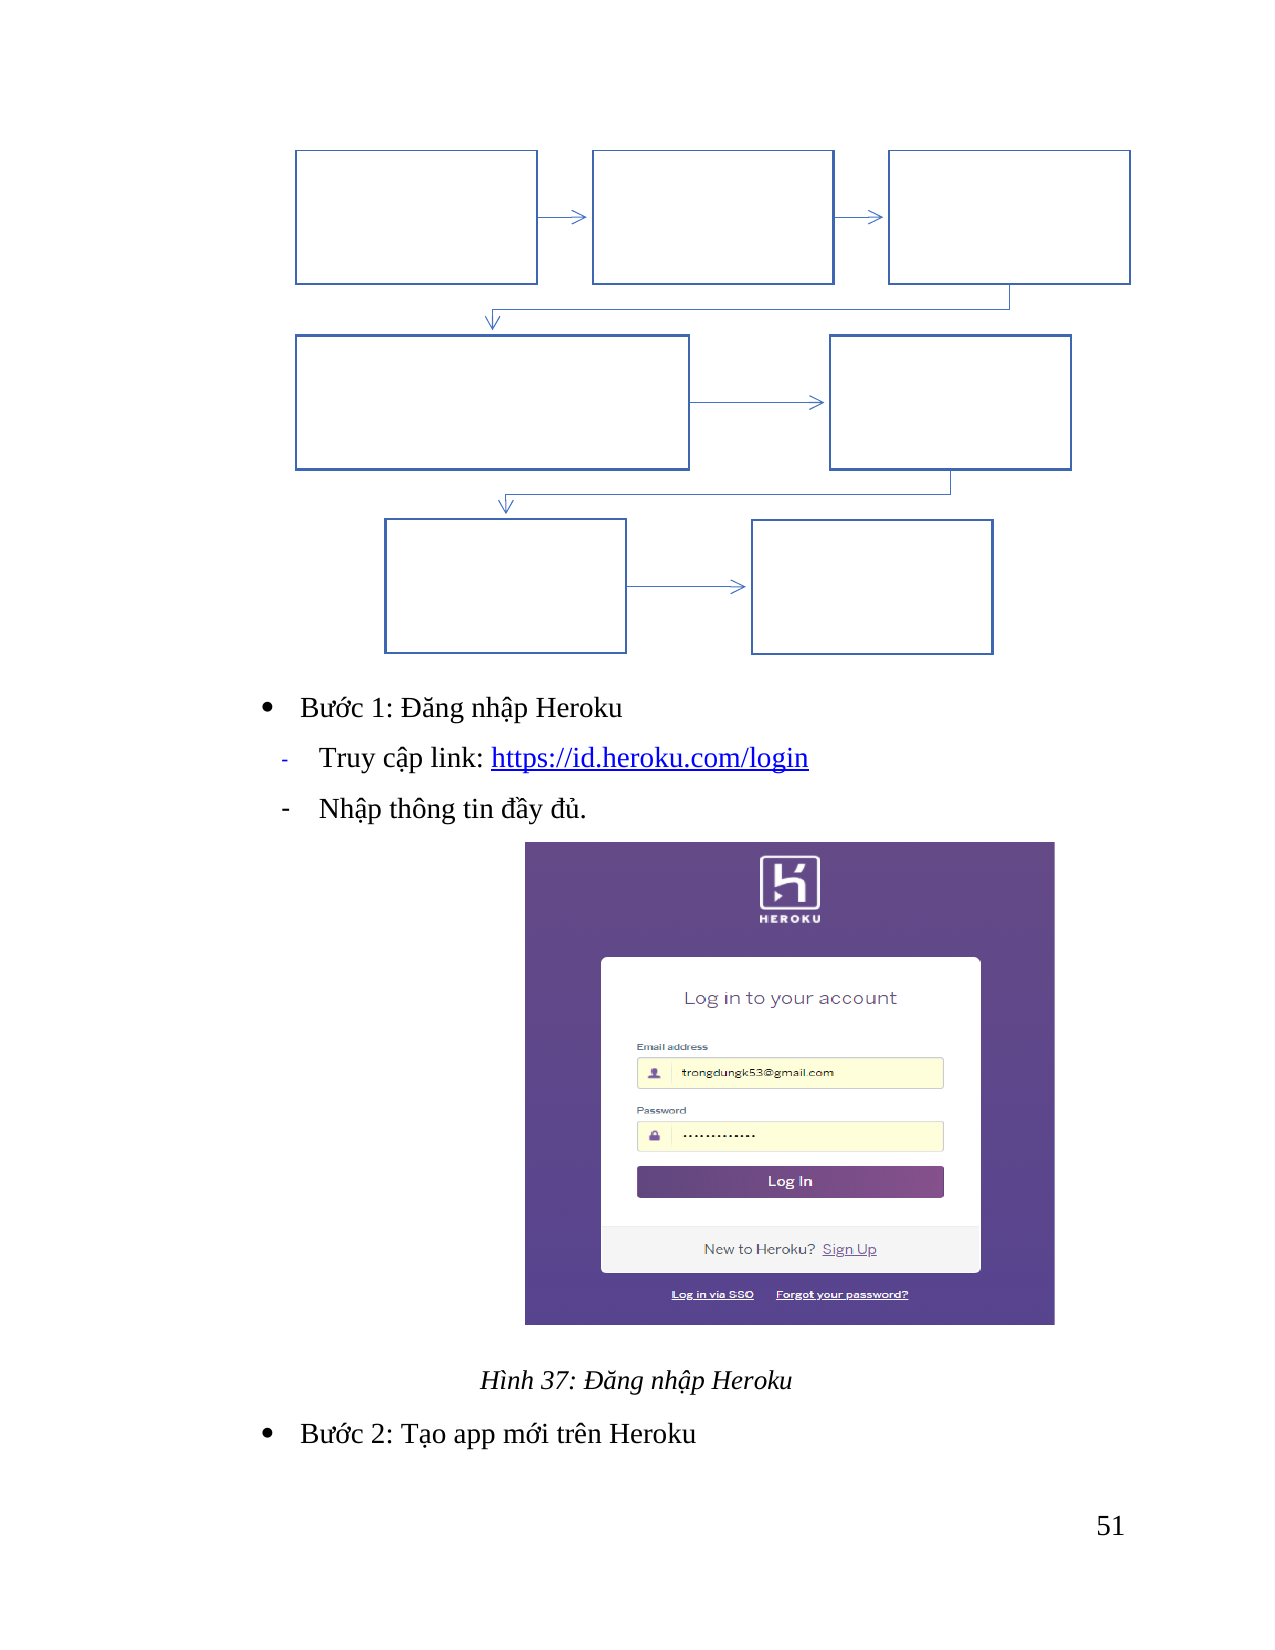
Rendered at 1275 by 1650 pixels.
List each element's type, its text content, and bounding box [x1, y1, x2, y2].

list Bước 1: Đăng nhập Heroku [262, 690, 1125, 723]
picture [525, 842, 1055, 1325]
list Bước 2: Tạo app mới trên Heroku [262, 1416, 1125, 1449]
list Truy cập link: https://id.heroku.com/login [281, 740, 1125, 774]
text Hình 37: Đăng nhập Heroku [150, 1364, 1125, 1395]
